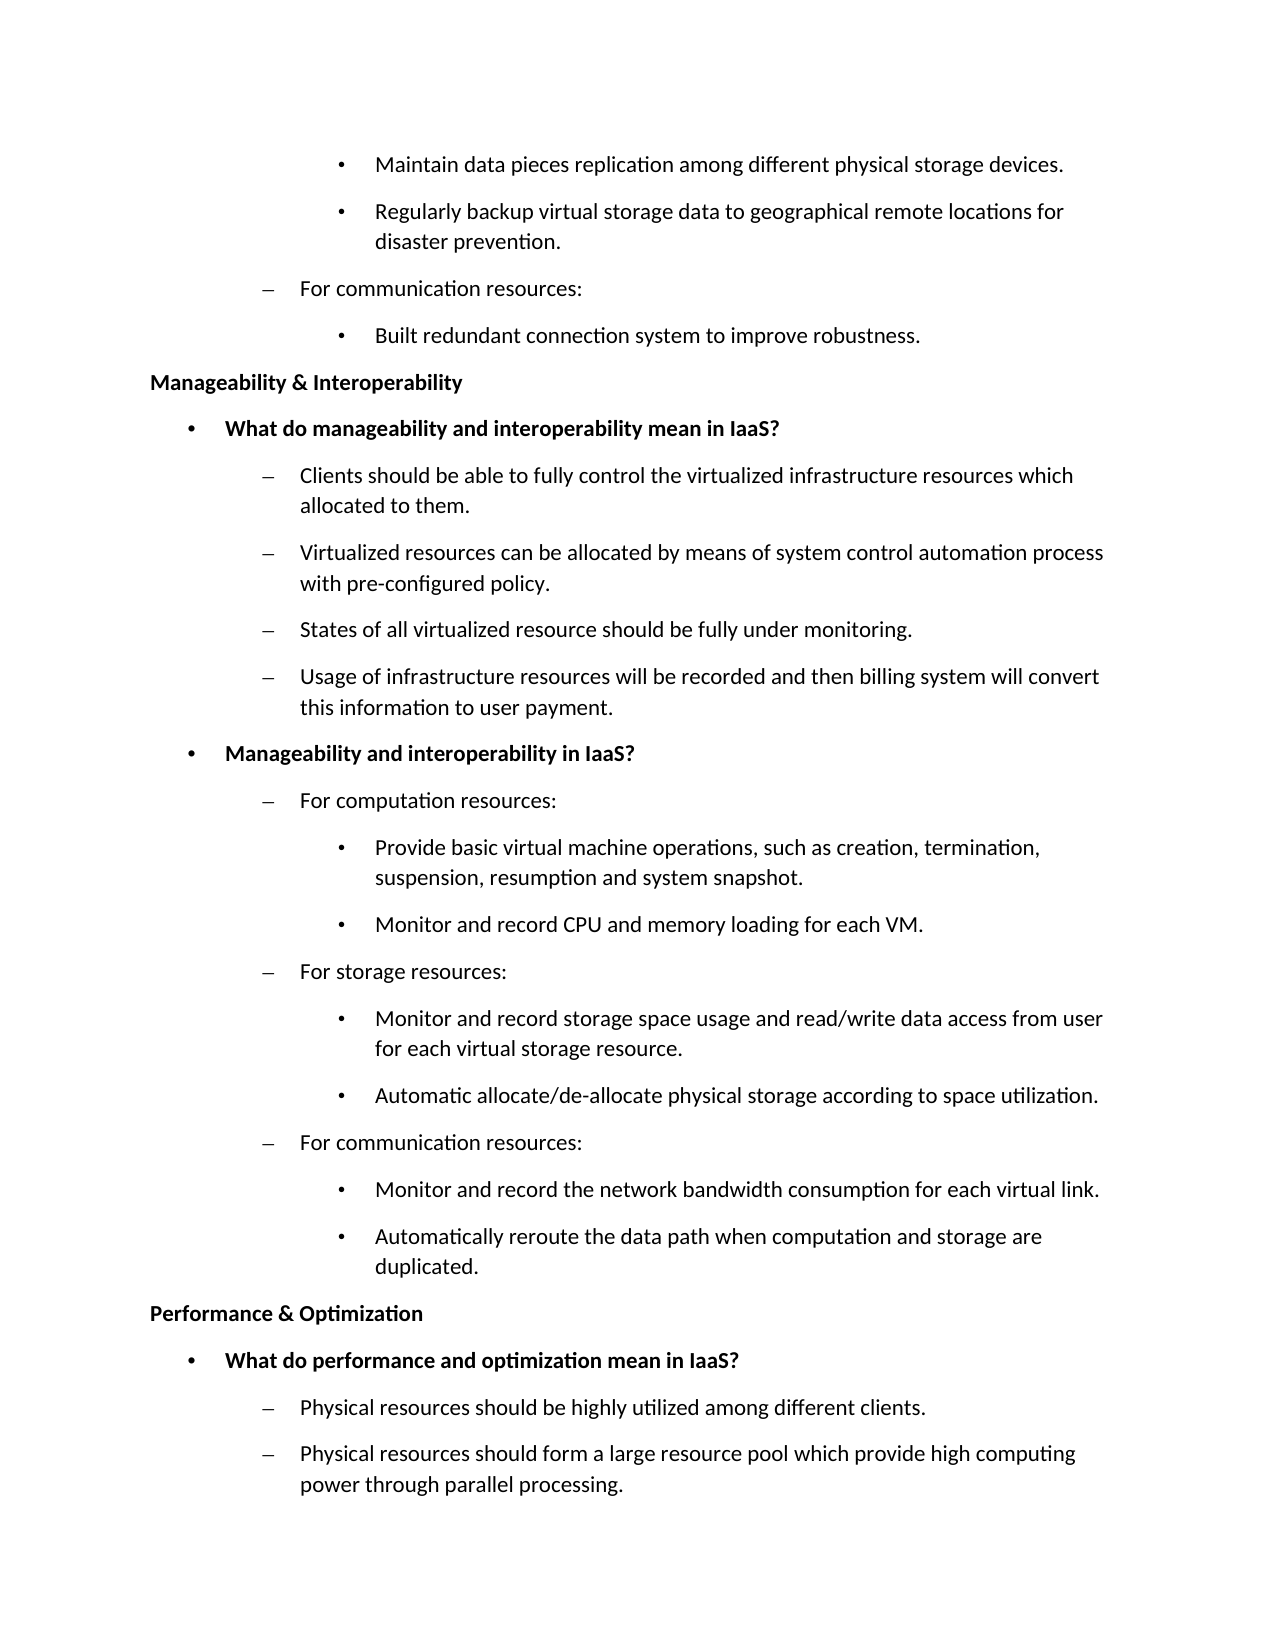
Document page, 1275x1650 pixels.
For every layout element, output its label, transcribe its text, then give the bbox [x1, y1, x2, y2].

list Provide basic virtual machine operations, such as creation, termination, suspension, resumption and system snapshot. [337, 833, 1125, 892]
list Manageability and interoperability in IaaS? [187, 739, 1125, 768]
list Clients should be able to fully control the virtualized infrastructure resources which allocated to them. [262, 461, 1125, 520]
list Automatic allocate/de-allocate physical storage according to space utilization. [337, 1081, 1125, 1109]
list What do performance and optimization mean in IaaS? [187, 1346, 1125, 1374]
list Regularly backup virtual storage data to geographical remote locations for disaster prevention. [337, 197, 1125, 255]
text Manageability & Interoperability [150, 368, 1125, 396]
list Built redundant connection system to improve robustness. [337, 321, 1125, 349]
list For communication resources: [262, 274, 1125, 302]
list Monitor and record the network bandwidth consumption for each virtual link. [337, 1175, 1125, 1203]
text Performance & Optimization [150, 1299, 1125, 1327]
list Maintain data pieces replication among different physical storage devices. [337, 150, 1125, 178]
list Physical resources should form a large resource pool which provide high computing power through parallel processing. [262, 1439, 1125, 1498]
list Monitor and record storage space usage and read/write data access from user for each virtual storage resource. [337, 1004, 1125, 1062]
list Physical resources should be highly utilized among different clients. [262, 1393, 1125, 1421]
list Virtualized resources can be allocated by means of system control automation process with pre-configured policy. [262, 538, 1125, 597]
list For storage resources: [262, 957, 1125, 985]
list Usage of infrastructure resources will be recorded and then billing system will convert this information to user payment. [262, 662, 1125, 721]
list For communication resources: [262, 1128, 1125, 1156]
list For computation resources: [262, 786, 1125, 814]
list States of all virtualized resource should be fully under monitoring. [262, 616, 1125, 644]
list Monitor and record CPU and memory loading for each VM. [337, 910, 1125, 938]
list What do manageability and interoperability mean in IaaS? [187, 414, 1125, 443]
list Automatically reroute the data path when computation and storage are duplicated. [337, 1222, 1125, 1280]
